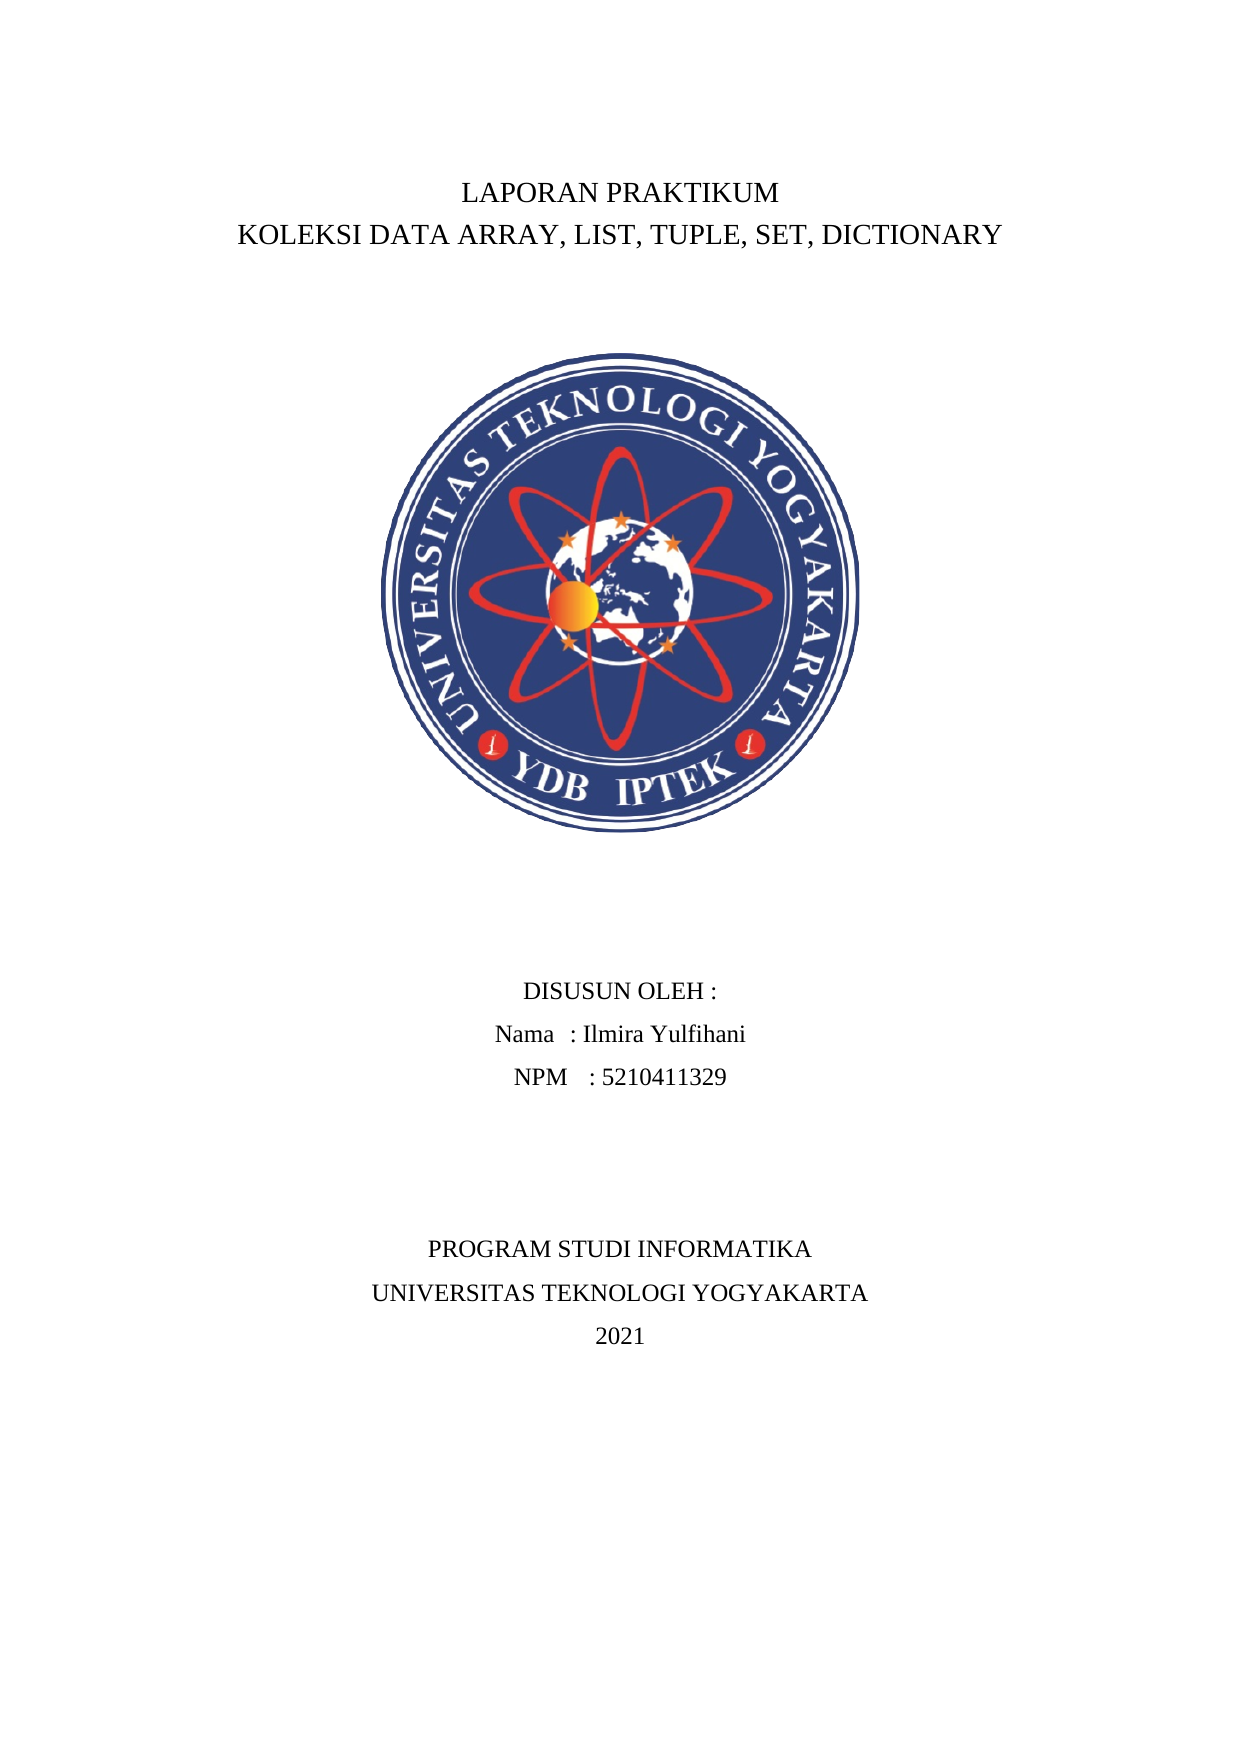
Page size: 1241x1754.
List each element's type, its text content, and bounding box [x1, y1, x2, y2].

text Nama : Ilmira Yulfihani [150, 1019, 1090, 1048]
subtitle LAPORAN PRAKTIKUM [150, 175, 1090, 208]
text KOLEKSI DATA ARRAY, LIST, TUPLE, SET, DICTIONARY [150, 217, 1090, 251]
text PROGRAM STUDI INFORMATIKA UNIVERSITAS TEKNOLOGI YOGYAKARTA 2021 [150, 1234, 1090, 1349]
text NPM : 5210411329 [150, 1062, 1090, 1091]
picture [381, 353, 860, 833]
text DISUSUN OLEH : [150, 976, 1090, 1004]
